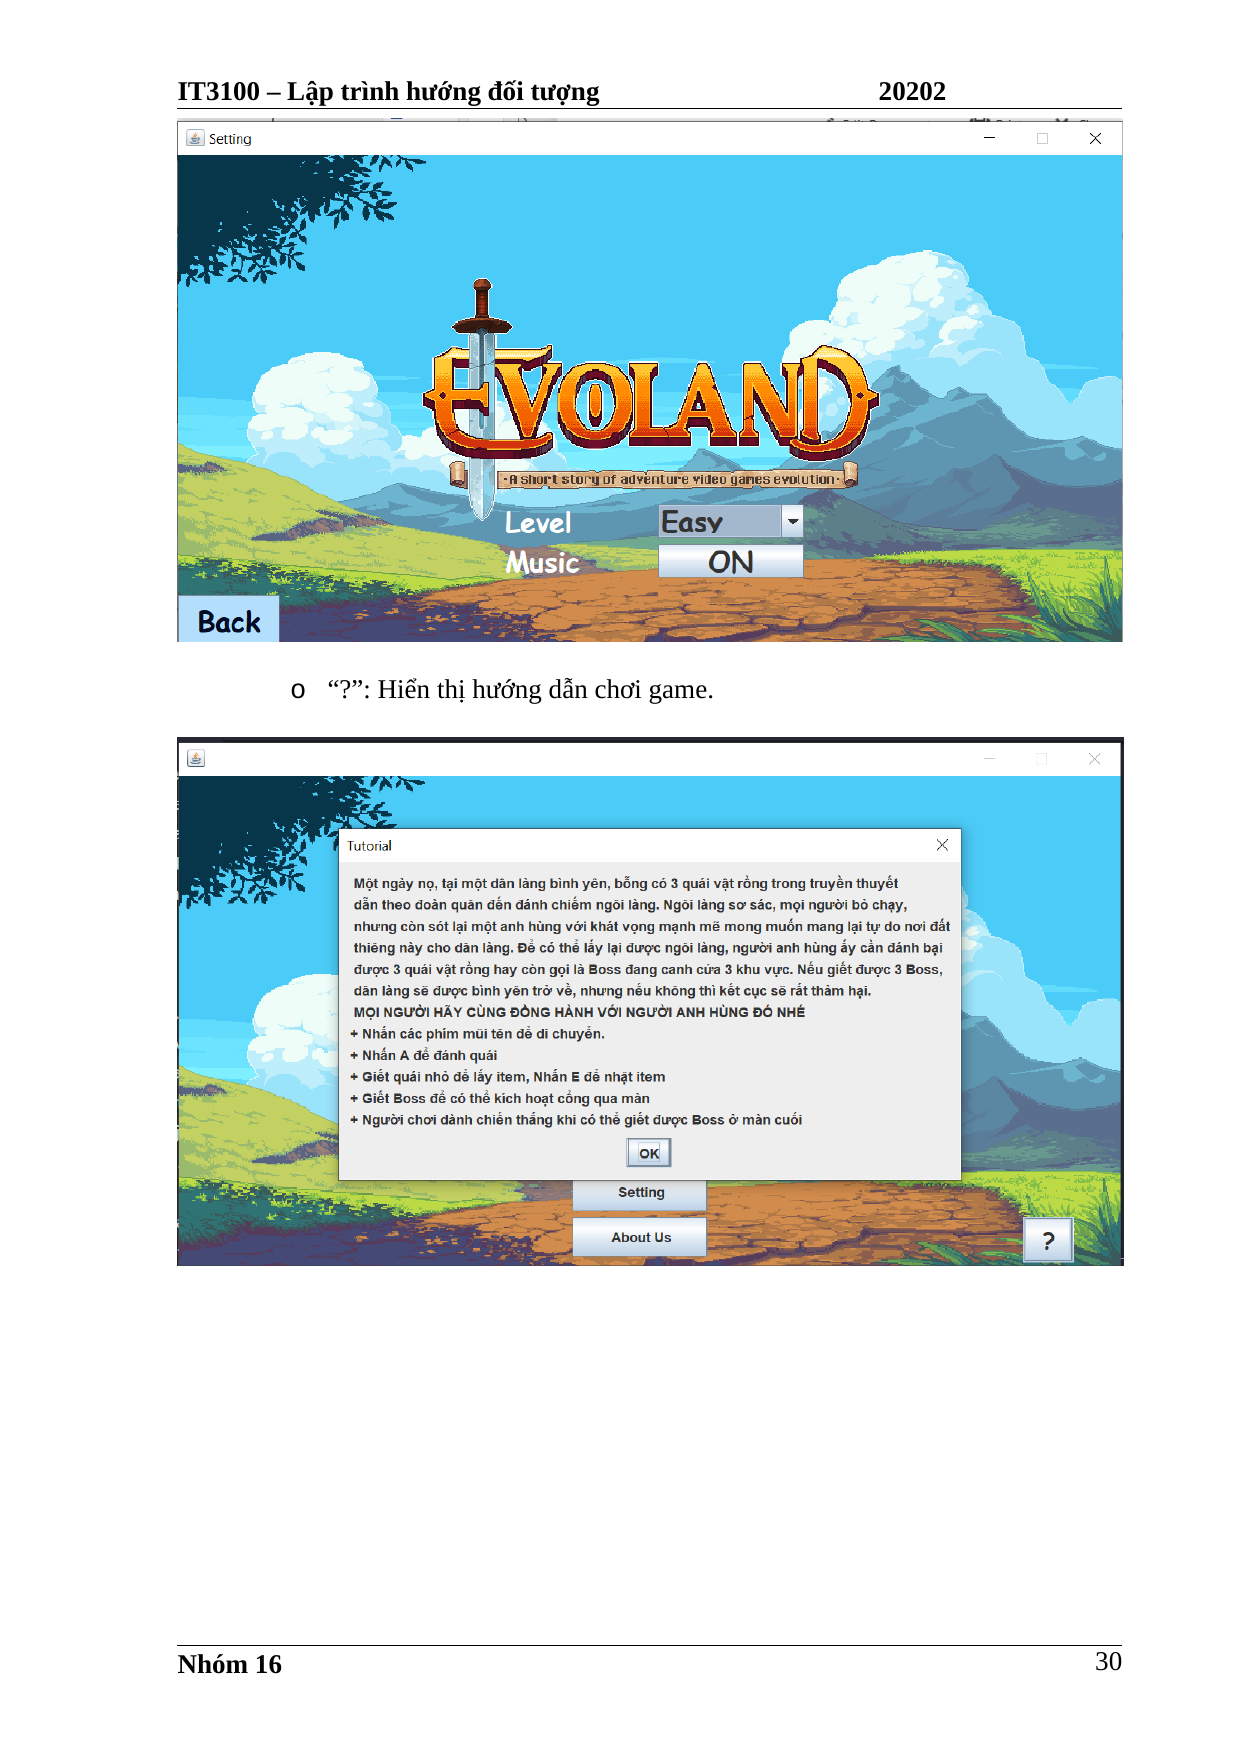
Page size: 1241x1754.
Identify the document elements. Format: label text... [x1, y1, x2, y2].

picture [177, 737, 1124, 1266]
picture [177, 118, 1123, 642]
list “?”: Hiển thị hướng dẫn chơi game. [290, 673, 1122, 707]
